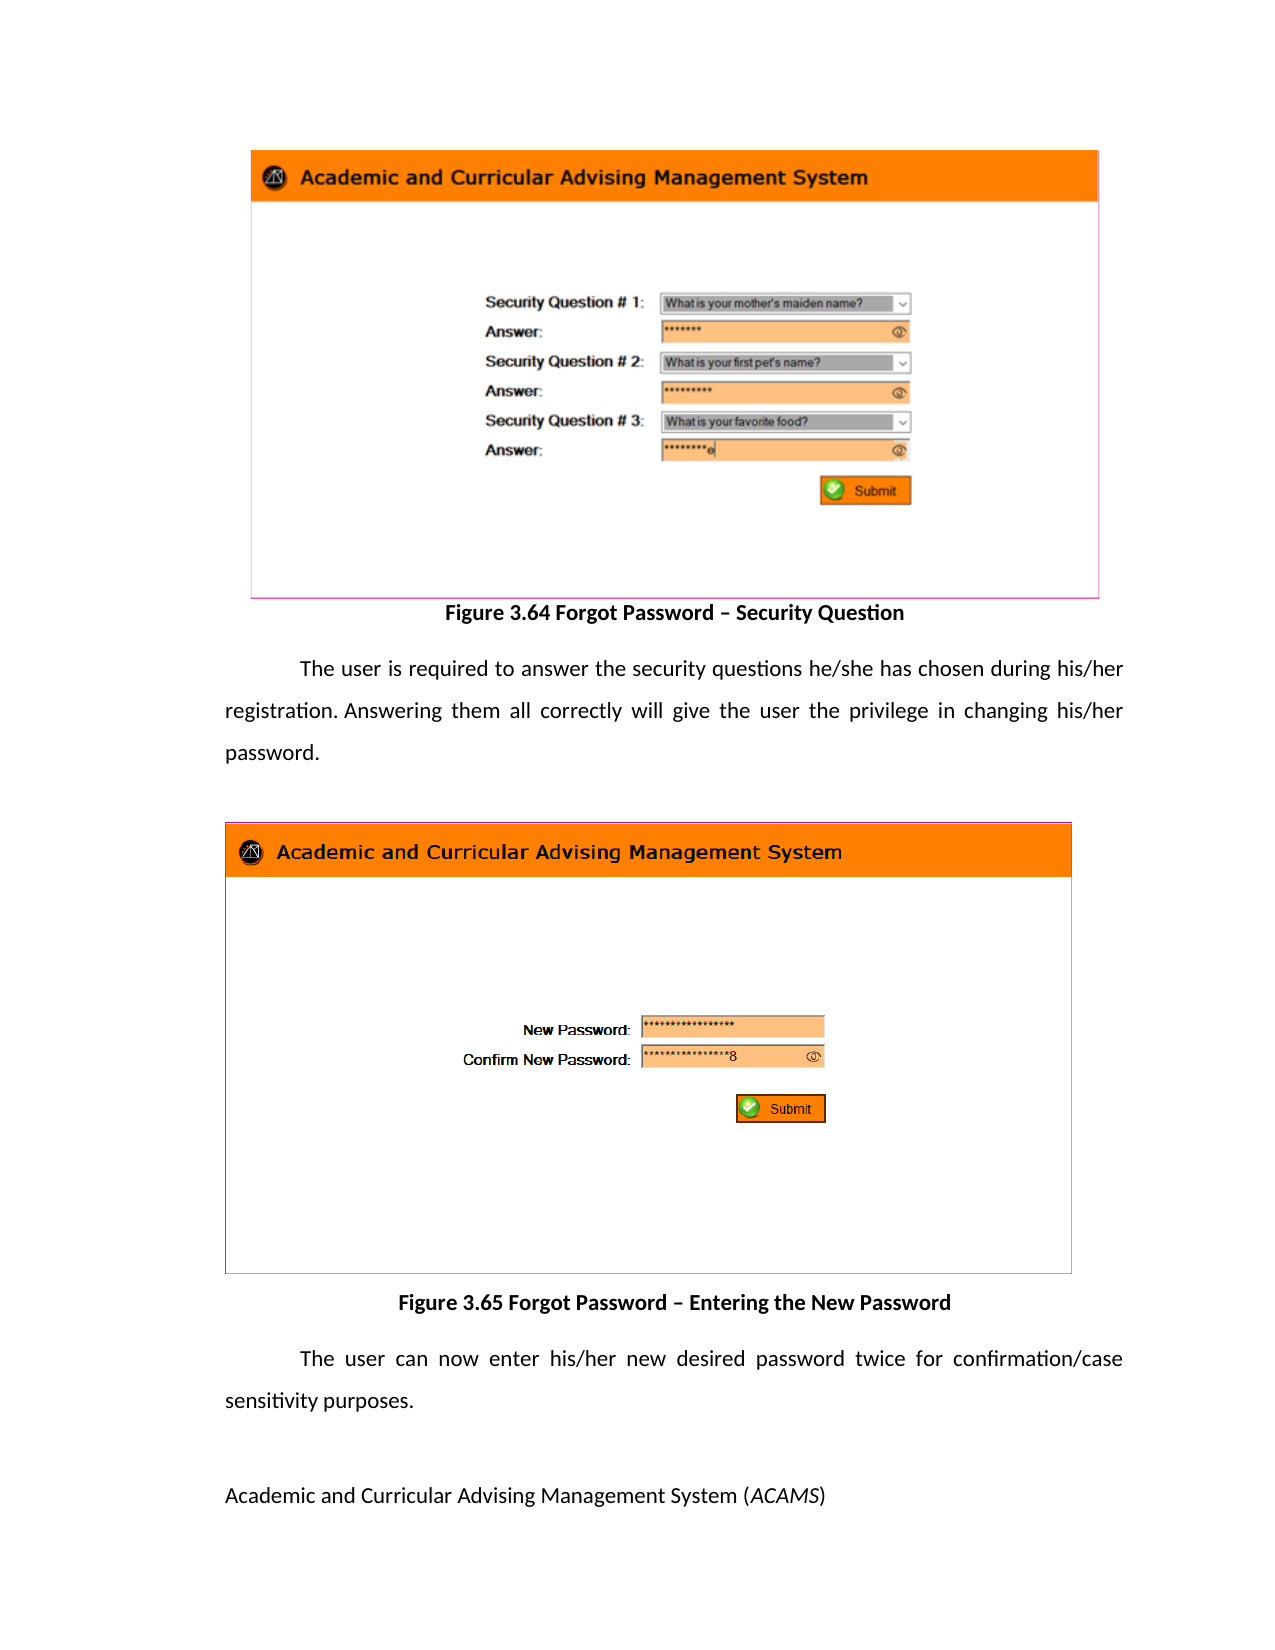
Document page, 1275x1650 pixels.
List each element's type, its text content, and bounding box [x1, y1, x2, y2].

text The user can now enter his/her new desired password twice for confirmation/case sensitivity purposes. [225, 1344, 1125, 1414]
text Figure 3.65 Forgot Password – Entering the New Password [225, 1288, 1125, 1316]
text Figure 3.64 Forgot Password – Security Question [225, 598, 1125, 626]
picture [225, 822, 1072, 1274]
picture [250, 150, 1100, 599]
